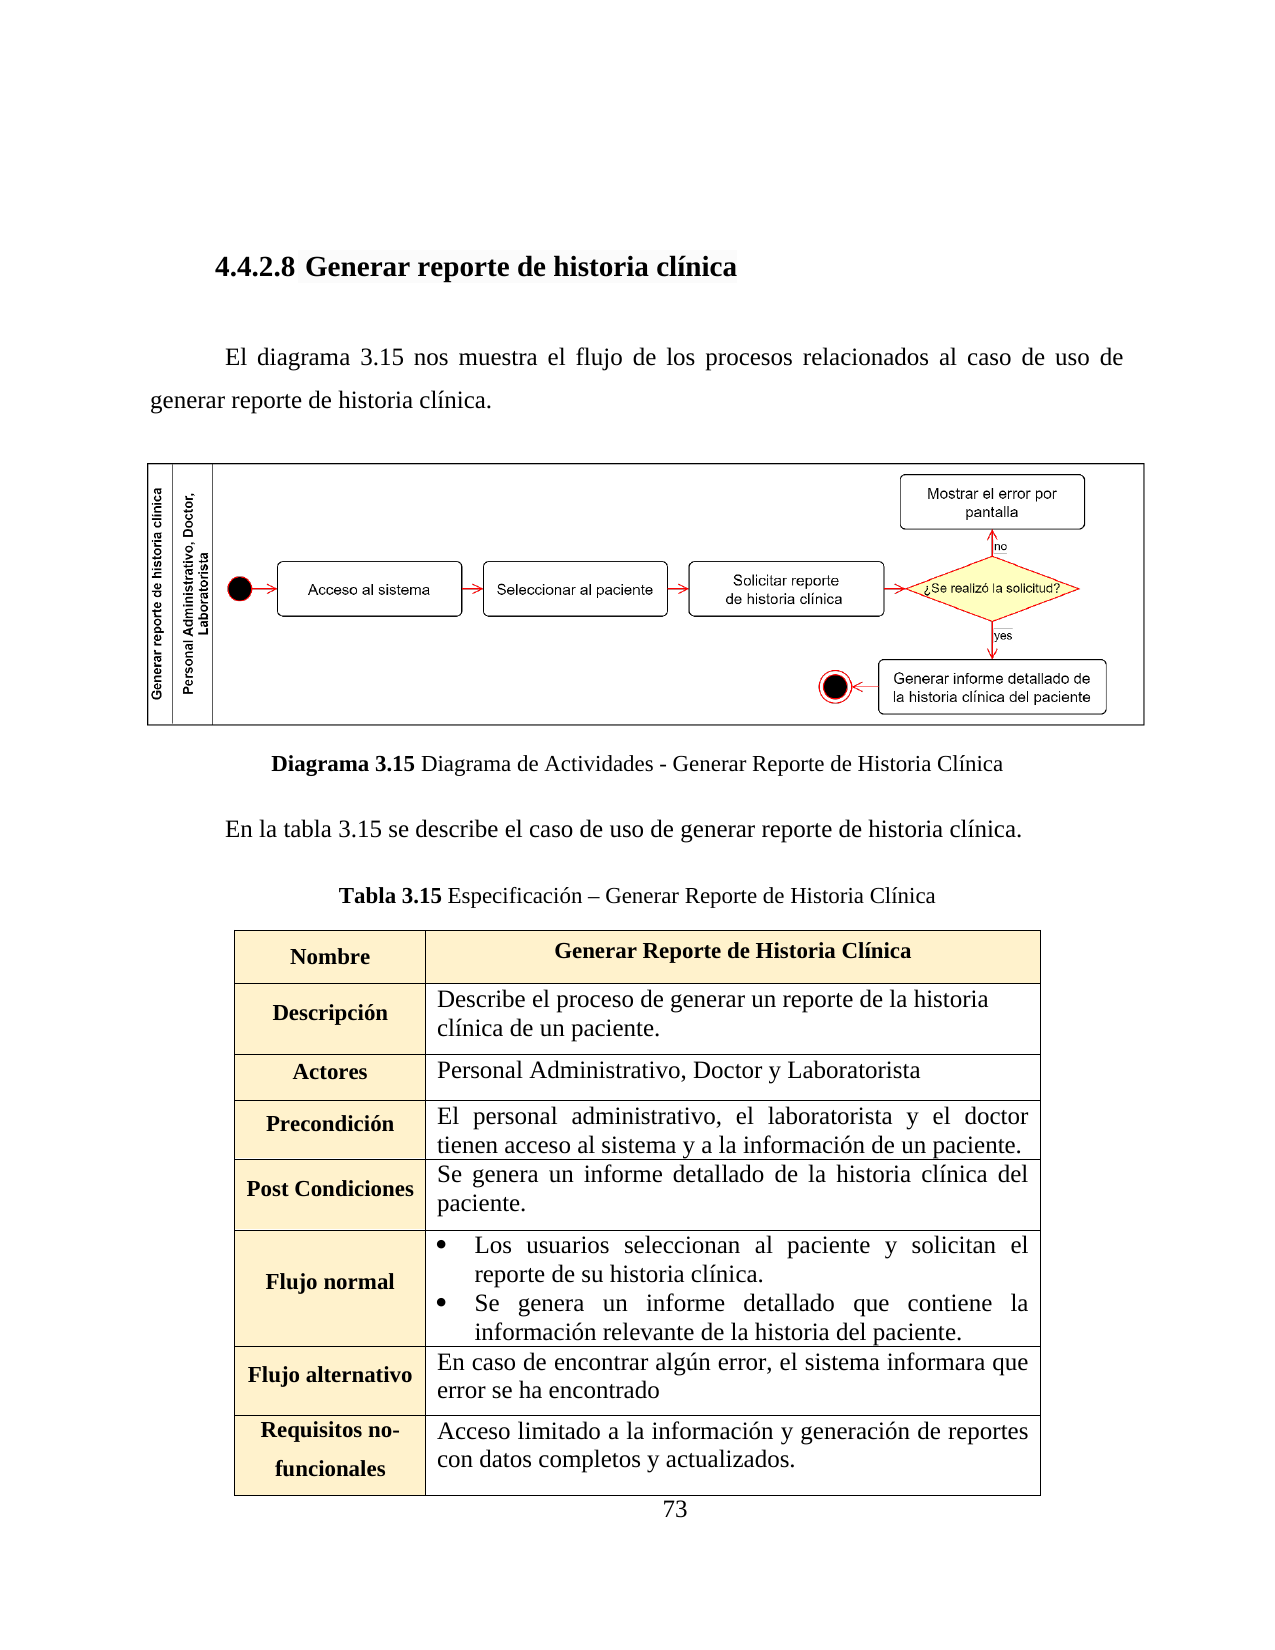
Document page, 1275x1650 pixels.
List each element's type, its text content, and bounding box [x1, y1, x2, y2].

table_cell En caso de encontrar algún error, el sistema informara que error se ha encontrado [426, 1347, 1040, 1415]
subtitle Generar reporte de historia clínica [150, 249, 1125, 283]
table_cell Actores [235, 1055, 425, 1100]
table_cell Se genera un informe detallado de la historia clínica del paciente. [426, 1160, 1040, 1229]
table_cell Descripción [235, 984, 425, 1054]
table_cell Personal Administrativo, Doctor y Laboratorista [426, 1055, 1040, 1100]
table_cell Flujo normal [235, 1231, 425, 1346]
text Tabla 3.15 Especificación – Generar Reporte de Historia Clínica [150, 882, 1125, 909]
table_cell Post Condiciones [235, 1160, 425, 1229]
table_cell Acceso limitado a la información y generación de reportes con datos completos y actualizados. [426, 1416, 1040, 1495]
table_header Nombre [235, 931, 425, 983]
table_header Generar Reporte de Historia Clínica [426, 931, 1040, 983]
text El diagrama 3.15 nos muestra el flujo de los procesos relacionados al caso de uso de generar reporte de historia clínica. [150, 342, 1125, 413]
picture [136, 452, 1155, 736]
table_cell Precondición [235, 1101, 425, 1158]
table_cell Describe el proceso de generar un reporte de la historia clínica de un paciente. [426, 984, 1040, 1054]
table_cell Requisitos no-funcionales [235, 1416, 425, 1495]
table_cell Flujo alternativo [235, 1347, 425, 1415]
text En la tabla 3.15 se describe el caso de uso de generar reporte de historia clínica. [150, 814, 1125, 843]
table_cell Los usuarios seleccionan al paciente y solicitan el reporte de su historia clínica. Se genera un informe detallado que contiene la información relevante de la historia del paciente. [426, 1231, 1040, 1346]
text Diagrama 3.15 Diagrama de Actividades - Generar Reporte de Historia Clínica [150, 750, 1125, 776]
table_cell El personal administrativo, el laboratorista y el doctor tienen acceso al sistema y a la información de un paciente. [426, 1101, 1040, 1158]
